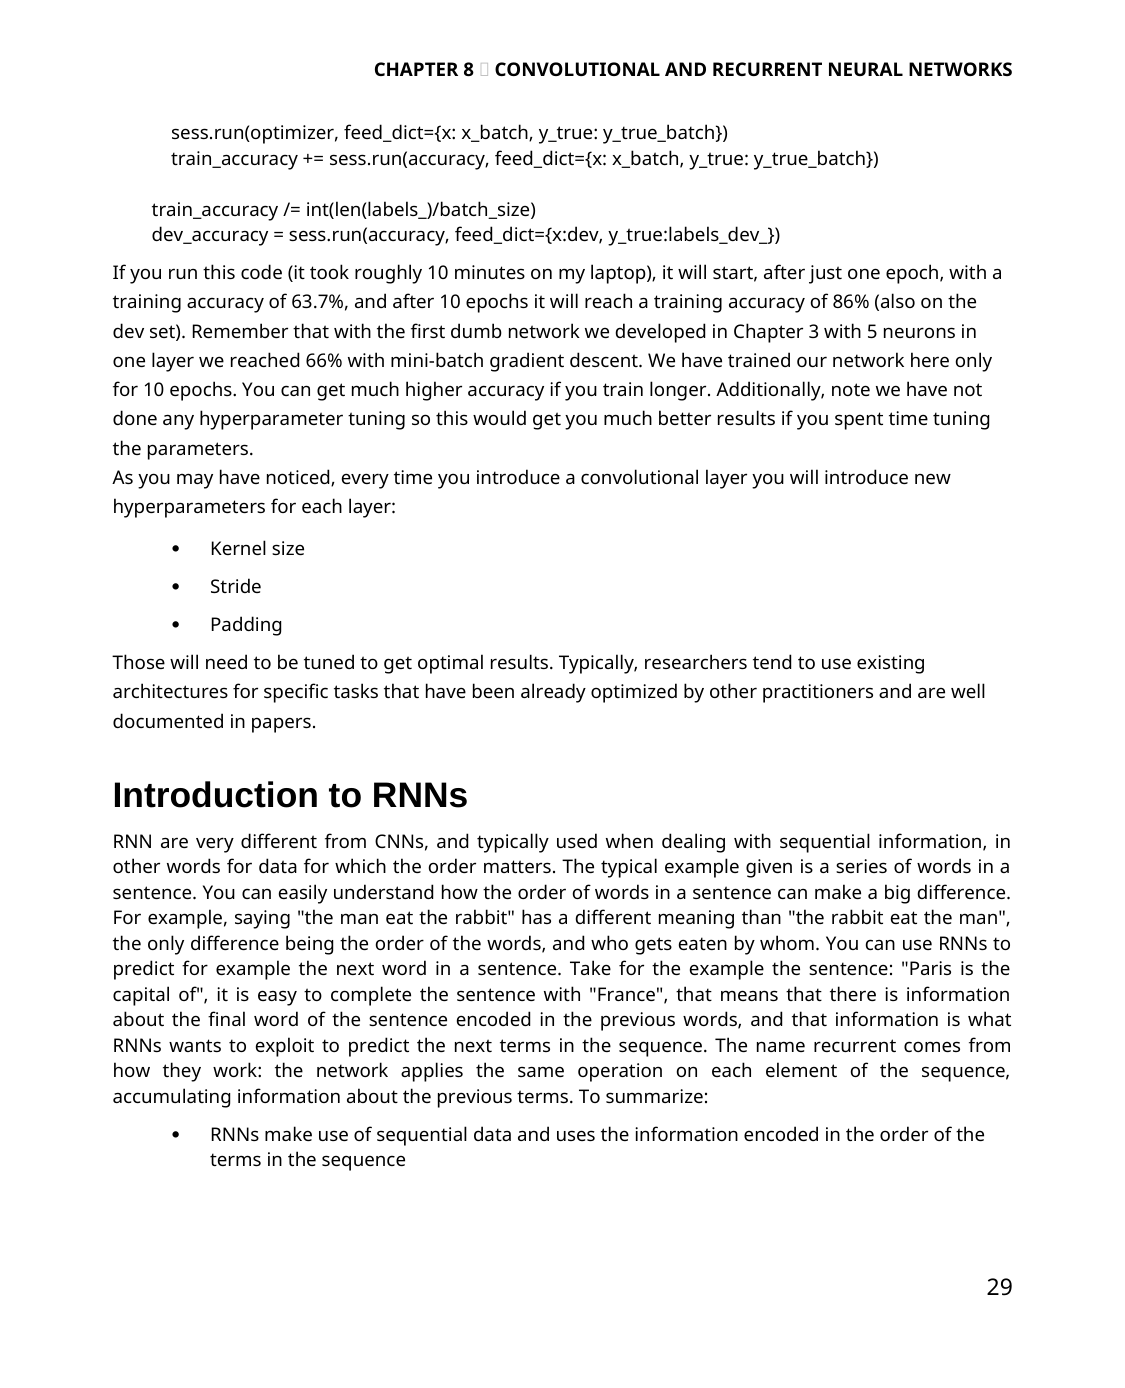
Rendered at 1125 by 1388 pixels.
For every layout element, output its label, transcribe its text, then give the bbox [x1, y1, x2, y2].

text Padding [172, 611, 1012, 637]
text RNNs make use of sequential data and uses the information encoded in the order of the terms in the sequence [172, 1121, 1012, 1172]
text Those will need to be tuned to get optimal results. Typically, researchers tend to use existing architectures for specific tasks that have been already optimized by other practitioners and are well documented in papers. [112, 649, 1012, 733]
text Stride [172, 573, 1012, 599]
text If you run this code (it took roughly 10 minutes on my laptop), it will start, after just one epoch, with a training accuracy of 63.7%, and after 10 epochs it will reach a training accuracy of 86% (also on the dev set). Remember that with the first dumb network we developed in Chapter 3 with 5 neurons in one layer we reached 66% with mini-batch gradient descent. We have trained our network here only for 10 epochs. You can get much higher accuracy if you train longer. Additionally, note we have not done any hyperparameter tuning so this would get you much better results if you spent time tuning the parameters. [112, 259, 1012, 461]
subtitle Introduction to RNNs [112, 775, 1012, 815]
text dev_accuracy = sess.run(accuracy, feed_dict={x:dev, y_true:labels_dev_}) [112, 221, 1012, 247]
text train_accuracy /= int(len(labels_)/batch_size) [112, 196, 1012, 221]
text Kernel size [172, 535, 1012, 561]
text As you may have noticed, every time you introduce a convolutional layer you will introduce new hyperparameters for each layer: [112, 464, 1012, 519]
text RNN are very different from CNNs, and typically used when dealing with sequential information, in other words for data for which the order matters. The typical example given is a series of words in a sentence. You can easily understand how the order of words in a sentence can make a big difference. For example, saying "the man eat the rabbit" has a different meaning than "the rabbit eat the man", the only difference being the order of the words, and who gets eaten by whom. You can use RNNs to predict for example the next word in a sentence. Take for the example the sentence: "Paris is the capital of", it is easy to complete the sentence with "France", that means that there is information about the final word of the sentence encoded in the previous words, and that information is what RNNs wants to exploit to predict the next terms in the sequence. The name recurrent comes from how they work: the network applies the same operation on each element of the sequence, accumulating information about the previous terms. To summarize: [112, 828, 1012, 1109]
text sess.run(optimizer, feed_dict={x: x_batch, y_true: y_true_batch}) [112, 119, 1012, 145]
text train_accuracy += sess.run(accuracy, feed_dict={x: x_batch, y_true: y_true_batch}) [112, 145, 1012, 170]
